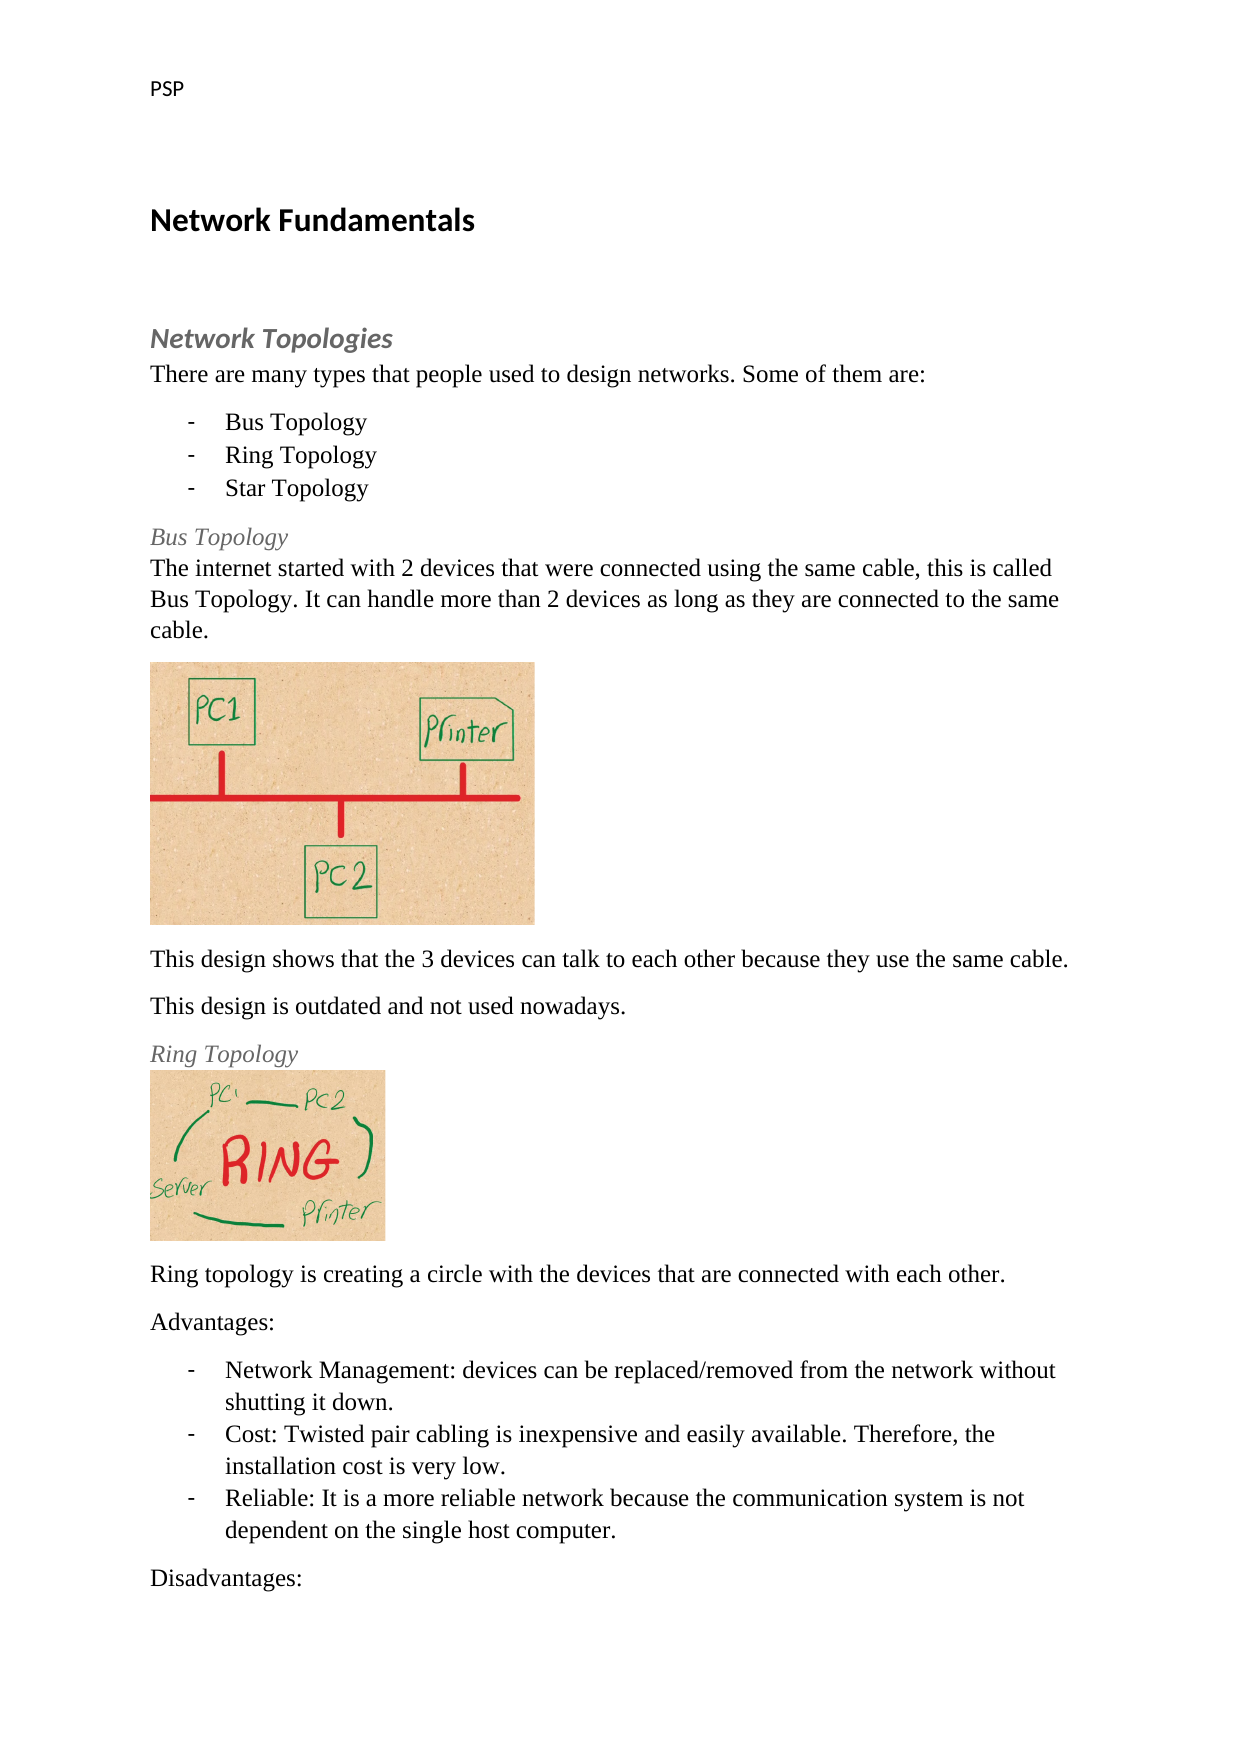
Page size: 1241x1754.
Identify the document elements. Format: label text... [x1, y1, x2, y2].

subtitle Ring Topology [150, 1039, 1090, 1068]
list Network Management: devices can be replaced/removed from the network without shutting it down. [187, 1354, 1090, 1416]
list Bus Topology [187, 406, 1090, 437]
list Star Topology [187, 472, 1090, 503]
subtitle Bus Topology [150, 522, 1090, 551]
list Cost: Twisted pair cabling is inexpensive and easily available. Therefore, the installation cost is very low. [187, 1418, 1090, 1480]
text The internet started with 2 devices that were connected using the same cable, this is called Bus Topology. It can handle more than 2 devices as long as they are connected to the same cable. [150, 553, 1090, 644]
list Ring Topology [187, 439, 1090, 470]
subtitle Network Topologies [150, 320, 1090, 356]
text Ring topology is creating a circle with the devices that are connected with each other. [150, 1259, 1090, 1288]
text Network Fundamentals [150, 199, 1090, 240]
picture [150, 662, 535, 925]
text This design is outdated and not used nowadays. [150, 991, 1090, 1020]
list Reliable: It is a more reliable network because the communication system is not dependent on the single host computer. [187, 1482, 1090, 1544]
picture [150, 1070, 386, 1241]
text There are many types that people used to design networks. Some of them are: [150, 359, 1090, 387]
text Disadvantages: [150, 1563, 1090, 1592]
text This design shows that the 3 devices can talk to each other because they use the same cable. [150, 944, 1090, 972]
text Advantages: [150, 1307, 1090, 1336]
